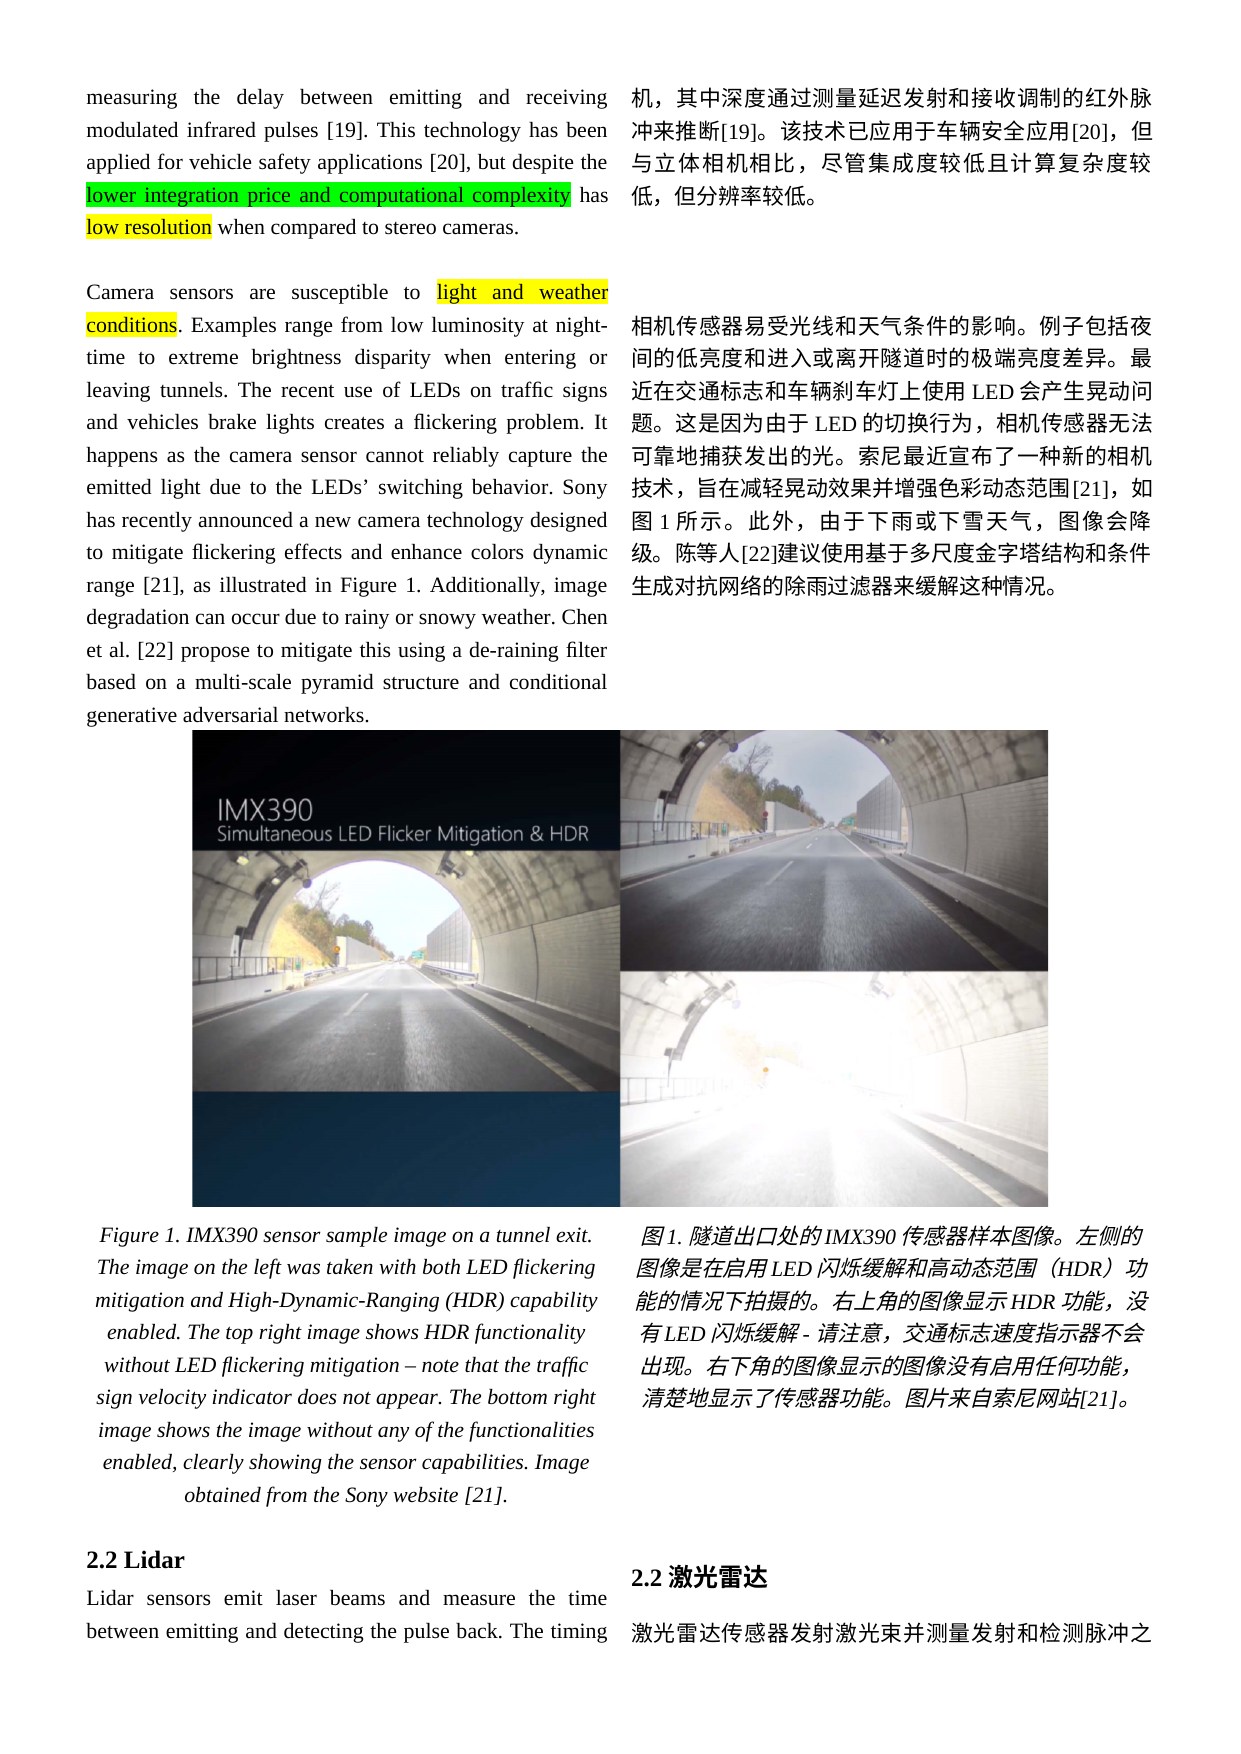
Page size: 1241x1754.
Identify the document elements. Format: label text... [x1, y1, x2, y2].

table_header Figure 1. IMX390 sensor sample image on a tunnel exit. The image on the left was taken with both LED ﬂickering mitigation and High-Dynamic-Ranging (HDR) capability enabled. The top right image shows HDR functionality without LED ﬂickering mitigation – note that the trafﬁc sign velocity indicator does not appear. The bottom right image shows the image without any of the functionalities enabled, clearly showing the sensor capabilities. Image obtained from the Sony website [21]. [75, 1218, 619, 1543]
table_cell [75, 81, 619, 731]
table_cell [620, 81, 1164, 731]
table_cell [620, 1543, 1164, 1648]
picture [192, 730, 1049, 1207]
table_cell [75, 1543, 619, 1648]
table_header 图1. 隧道出口处的IMX390传感器样本图像。左侧的图像是在启用LED闪烁缓解和高动态范围（HDR）功能的情况下拍摄的。右上角的图像显示HDR功能，没有LED闪烁缓解 - 请注意，交通标志速度指示器不会出现。右下角的图像显示的图像没有启用任何功能，清楚地显示了传感器功能。图片来自索尼网站[21]。 [620, 1218, 1164, 1543]
